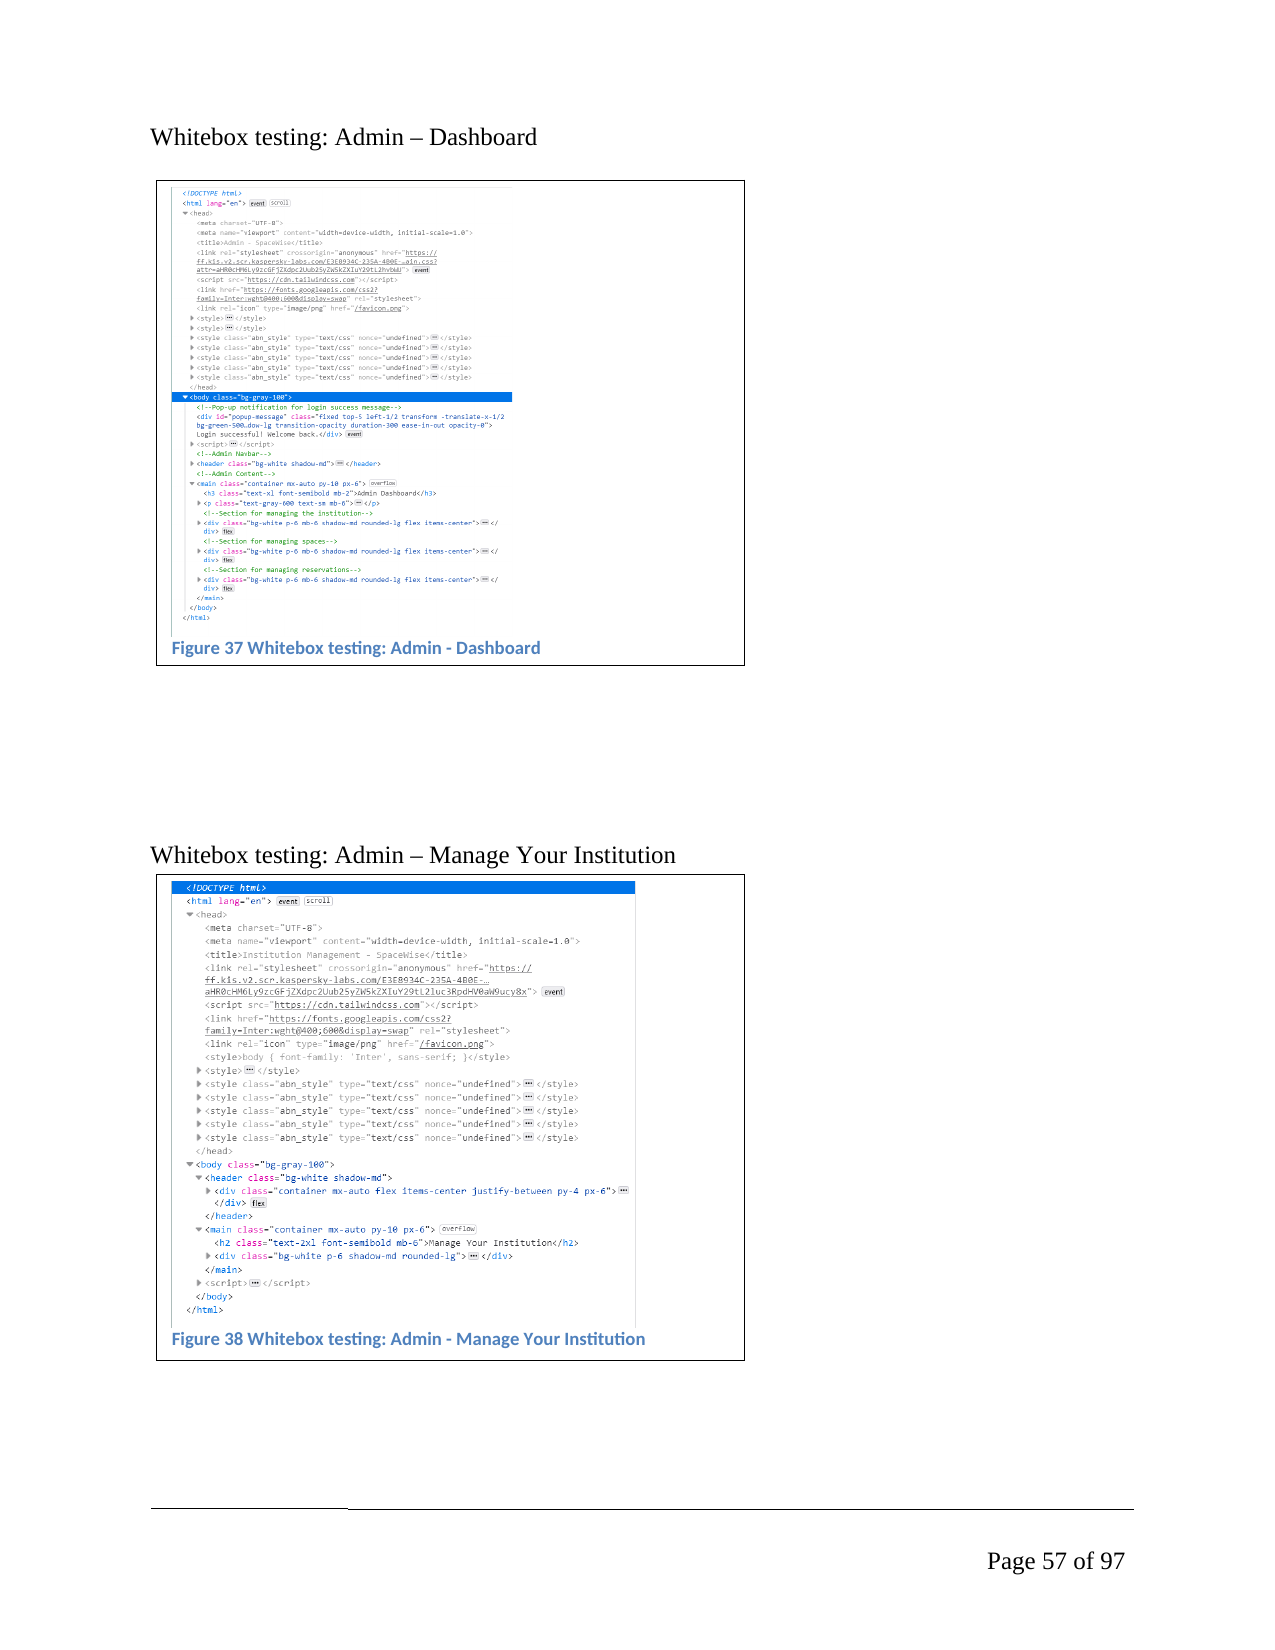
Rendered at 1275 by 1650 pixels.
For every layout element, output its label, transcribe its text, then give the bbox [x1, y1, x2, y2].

picture [171, 187, 513, 637]
picture [171, 881, 637, 1328]
text Whitebox testing: Admin – Manage Your Institution [150, 841, 1125, 869]
text Whitebox testing: Admin – Dashboard [150, 122, 1125, 151]
